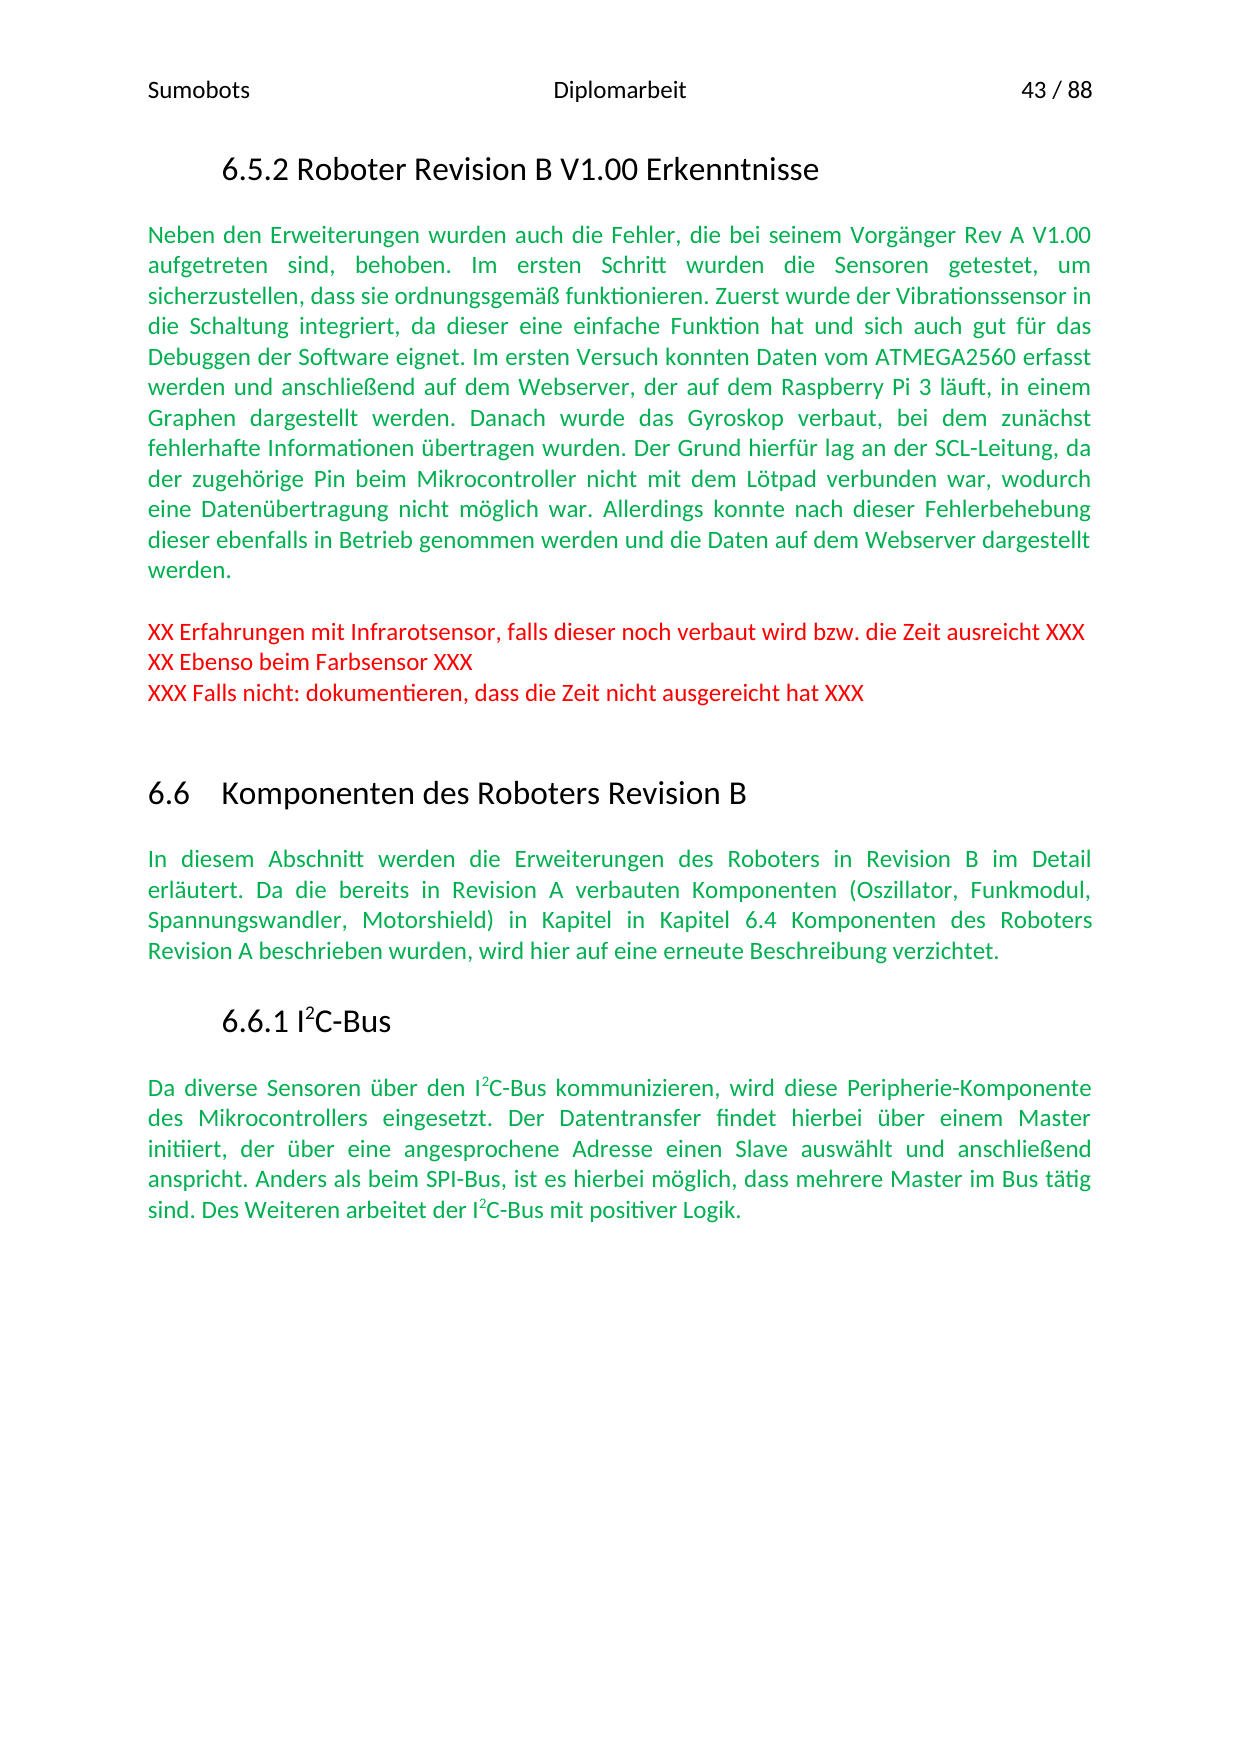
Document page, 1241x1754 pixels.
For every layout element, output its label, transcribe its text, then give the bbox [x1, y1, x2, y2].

text Neben den Erweiterungen wurden auch die Fehler, die bei seinem Vorgänger Rev A V1.00 aufgetreten sind, behoben. Im ersten Schritt wurden die Sensoren getestet, um sicherzustellen, dass sie ordnungsgemäß funktionieren. Zuerst wurde der Vibrationssensor in die Schaltung integriert, da dieser eine einfache Funktion hat und sich auch gut für das Debuggen der Software eignet. Im ersten Versuch konnten Daten vom ATMEGA2560 erfasst werden und anschließend auf dem Webserver, der auf dem Raspberry Pi 3 läuft, in einem Graphen dargestellt werden. Danach wurde das Gyroskop verbaut, bei dem zunächst fehlerhafte Informationen übertragen wurden. Der Grund hierfür lag an der SCL-Leitung, da der zugehörige Pin beim Mikrocontroller nicht mit dem Lötpad verbunden war, wodurch eine Datenübertragung nicht möglich war. Allerdings konnte nach dieser Fehlerbehebung dieser ebenfalls in Betrieb genommen werden und die Daten auf dem Webserver dargestellt werden. [148, 219, 1093, 585]
text Da diverse Sensoren über den I2C-Bus kommunizieren, wird diese Peripherie-Komponente des Mikrocontrollers eingesetzt. Der Datentransfer findet hierbei über einem Master initiiert, der über eine angesprochene Adresse einen Slave auswählt und anschließend anspricht. Anders als beim SPI-Bus, ist es hierbei möglich, dass mehrere Master im Bus tätig sind. Des Weiteren arbeitet der I2C-Bus mit positiver Logik. [148, 1072, 1093, 1224]
text XX Ebenso beim Farbsensor XXX [148, 646, 1093, 677]
text XXX Falls nicht: dokumentieren, dass die Zeit nicht ausgereicht hat XXX [148, 677, 1093, 707]
subtitle Roboter Revision B V1.00 Erkenntnisse [221, 148, 1093, 188]
subtitle Komponenten des Roboters Revision B [148, 772, 1093, 813]
text In diesem Abschnitt werden die Erweiterungen des Roboters in Revision B im Detail erläutert. Da die bereits in Revision A verbauten Komponenten (Oszillator, Funkmodul, Spannungswandler, Motorshield) in Kapitel in Kapitel 6.4 Komponenten des Roboters Revision A beschrieben wurden, wird hier auf eine erneute Beschreibung verzichtet. [148, 844, 1093, 966]
subtitle I2C-Bus [221, 1000, 1093, 1041]
text XX Erfahrungen mit Infrarotsensor, falls dieser noch verbaut wird bzw. die Zeit ausreicht XXX [148, 616, 1093, 646]
